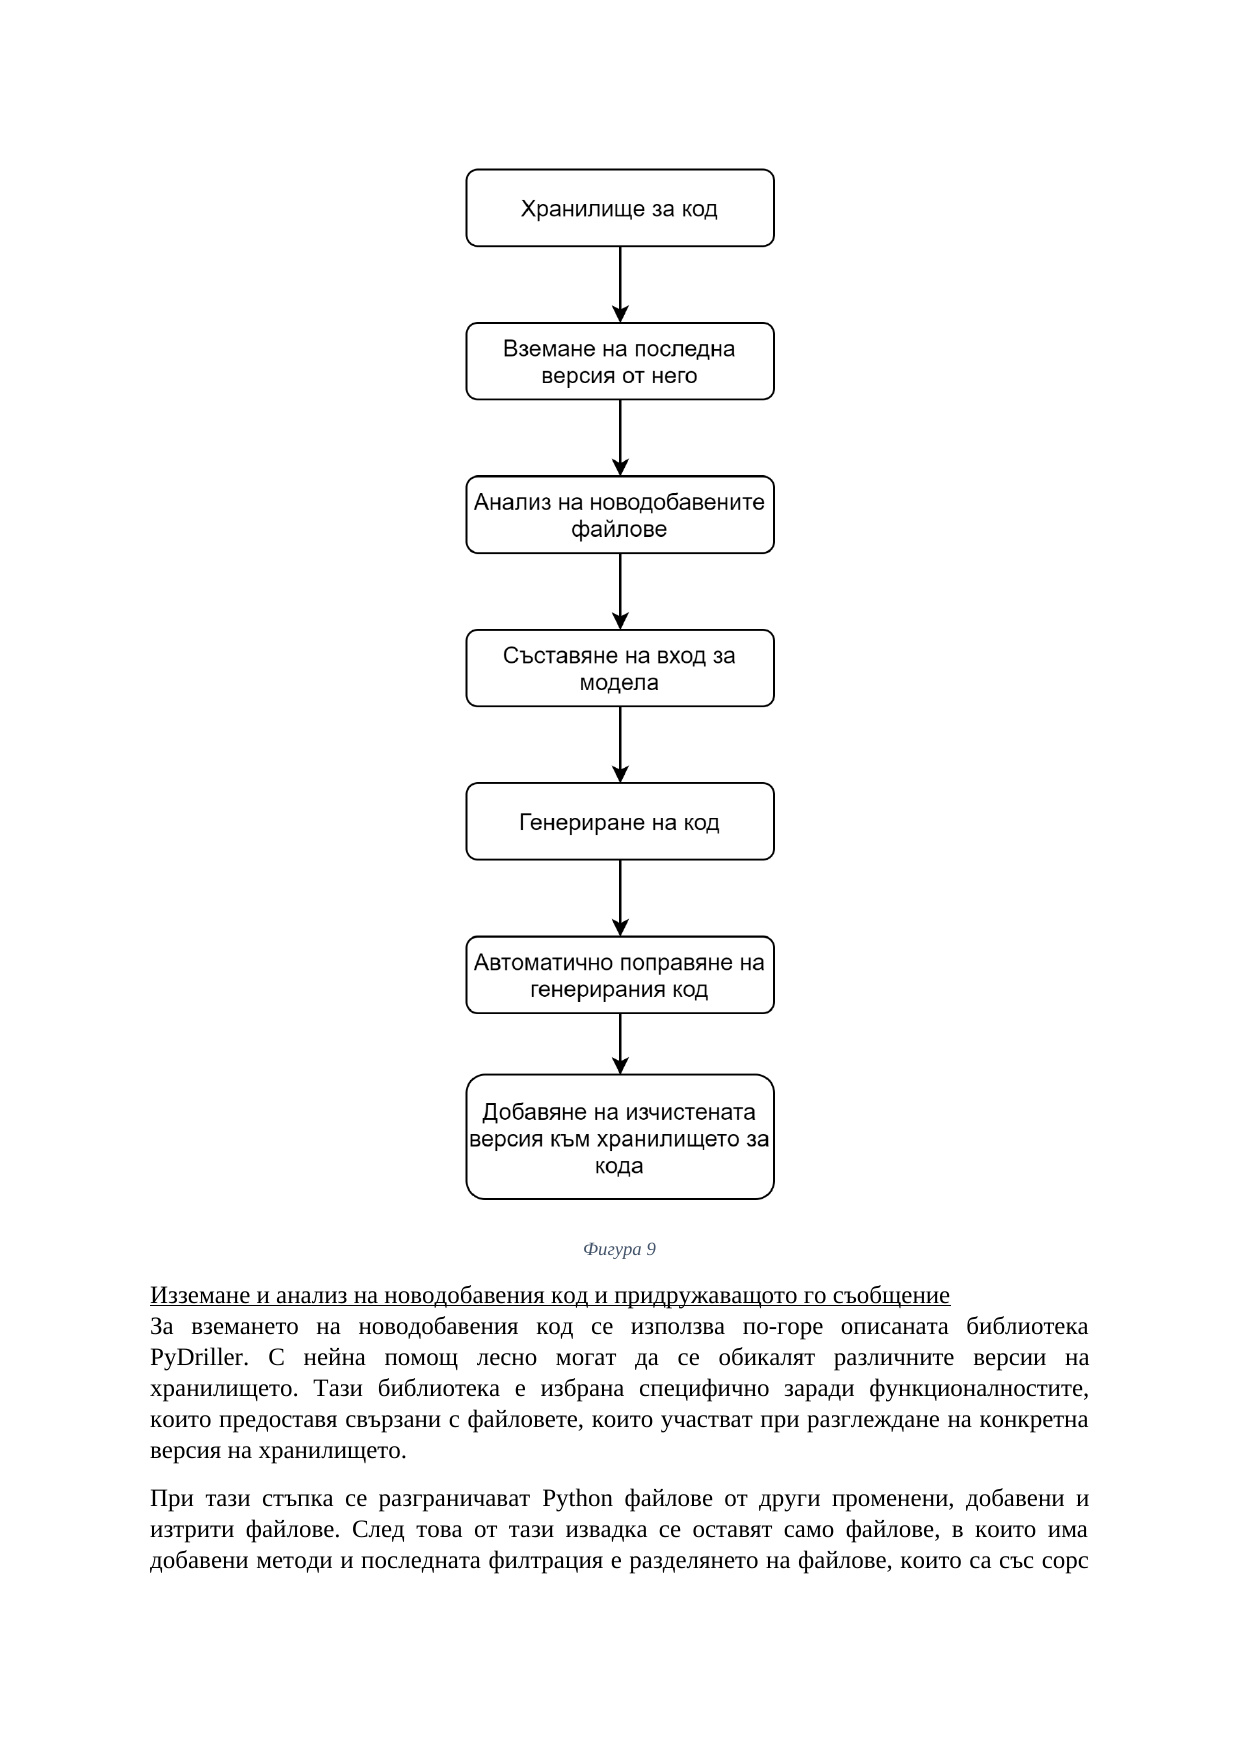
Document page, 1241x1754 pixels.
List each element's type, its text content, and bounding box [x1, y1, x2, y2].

subtitle Изземане и анализ на новодобавения код и придружаващото го съобщение [150, 1280, 1090, 1308]
text За вземането на новодобавения код се използва по-горе описаната библиотека PyDriller. С нейна помощ лесно могат да се обикалят различните версии на хранилището. Тази библиотека е избрана специфично заради функционалностите, които предоставя свързани с файловете, които участват при разглеждане на конкретна версия на хранилището. [150, 1311, 1090, 1464]
picture [446, 150, 794, 1219]
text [150, 1483, 1090, 1573]
